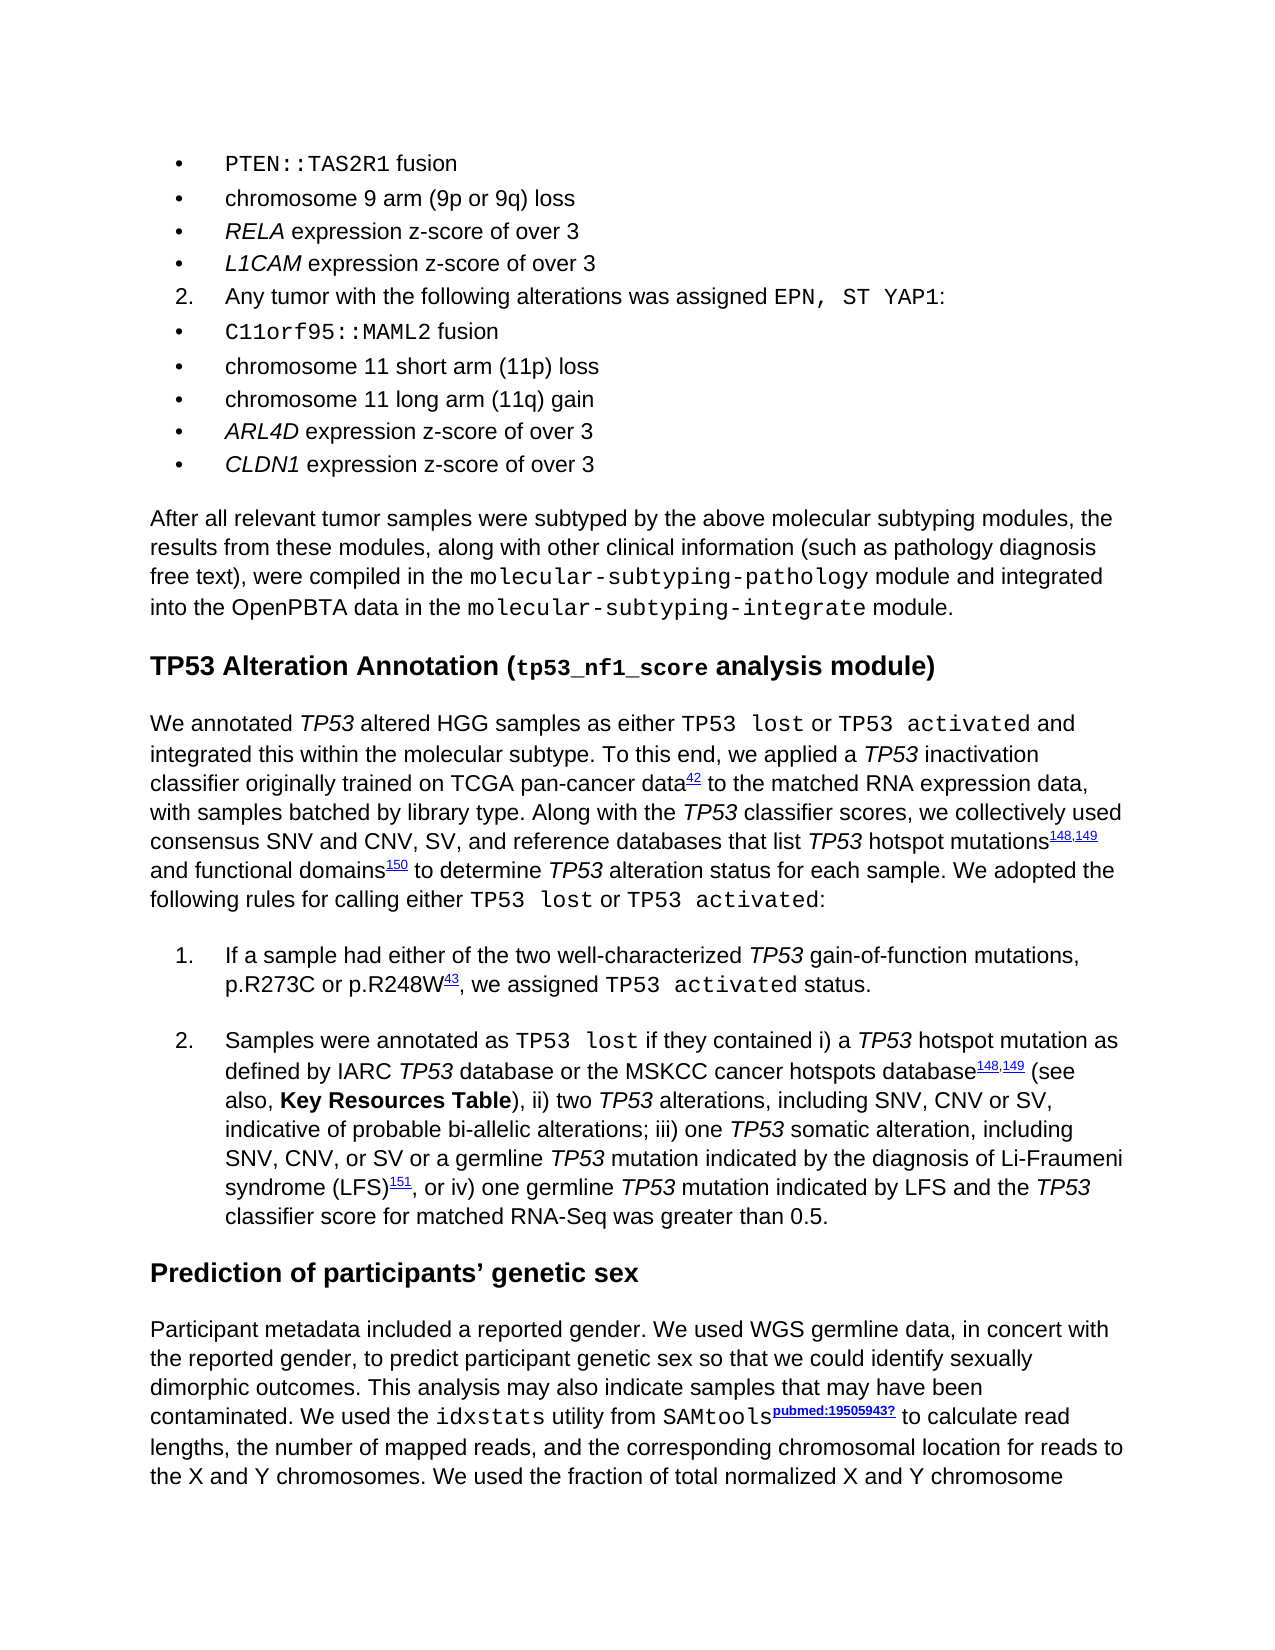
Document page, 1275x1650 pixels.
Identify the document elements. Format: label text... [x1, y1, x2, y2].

list CLDN1 expression z-score of over 3 [175, 451, 1125, 477]
list Samples were annotated as TP53 lost if they contained i) a TP53 hotspot mutation as defined by IARC TP53 database or the MSKCC cancer hotspots database148,149 (see also, Key Resources Table), ii) two TP53 alterations, including SNV, CNV or SV, indicative of probable bi-allelic alterations; iii) one TP53 somatic alteration, including SNV, CNV, or SV or a germline TP53 mutation indicated by the diagnosis of Li-Fraumeni syndrome (LFS)151, or iv) one germline TP53 mutation indicated by LFS and the TP53 classifier score for matched RNA-Seq was greater than 0.5. [175, 1027, 1125, 1229]
subtitle TP53 Alteration Annotation (tp53_nf1_score analysis module) [150, 650, 1125, 682]
text After all relevant tumor samples were subtyped by the above molecular subtyping modules, the results from these modules, along with other clinical information (such as pathology diagnosis free text), were compiled in the molecular-subtyping-pathology module and integrated into the OpenPBTA data in the molecular-subtyping-integrate module. [150, 505, 1125, 622]
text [150, 1316, 1125, 1489]
list C11orf95::MAML2 fusion [175, 318, 1125, 346]
list chromosome 9 arm (9p or 9q) loss [175, 185, 1125, 211]
list PTEN::TAS2R1 fusion [175, 150, 1125, 178]
list ARL4D expression z-score of over 3 [175, 418, 1125, 444]
list chromosome 11 short arm (11p) loss [175, 353, 1125, 379]
list L1CAM expression z-score of over 3 [175, 250, 1125, 277]
subtitle Prediction of participants’ genetic sex [150, 1257, 1125, 1288]
list Any tumor with the following alterations was assigned EPN, ST YAP1: [175, 283, 1125, 311]
list chromosome 11 long arm (11q) gain [175, 386, 1125, 412]
list RELA expression z-score of over 3 [175, 218, 1125, 244]
text We annotated TP53 altered HGG samples as either TP53 lost or TP53 activated and integrated this within the molecular subtype. To this end, we applied a TP53 inactivation classifier originally trained on TCGA pan-cancer data42 to the matched RNA expression data, with samples batched by library type. Along with the TP53 classifier scores, we collectively used consensus SNV and CNV, SV, and reference databases that list TP53 hotspot mutations148,149 and functional domains150 to determine TP53 alteration status for each sample. We adopted the following rules for calling either TP53 lost or TP53 activated: [150, 710, 1125, 914]
list If a sample had either of the two well-characterized TP53 gain-of-function mutations, p.R273C or p.R248W43, we assigned TP53 activated status. [175, 942, 1125, 999]
